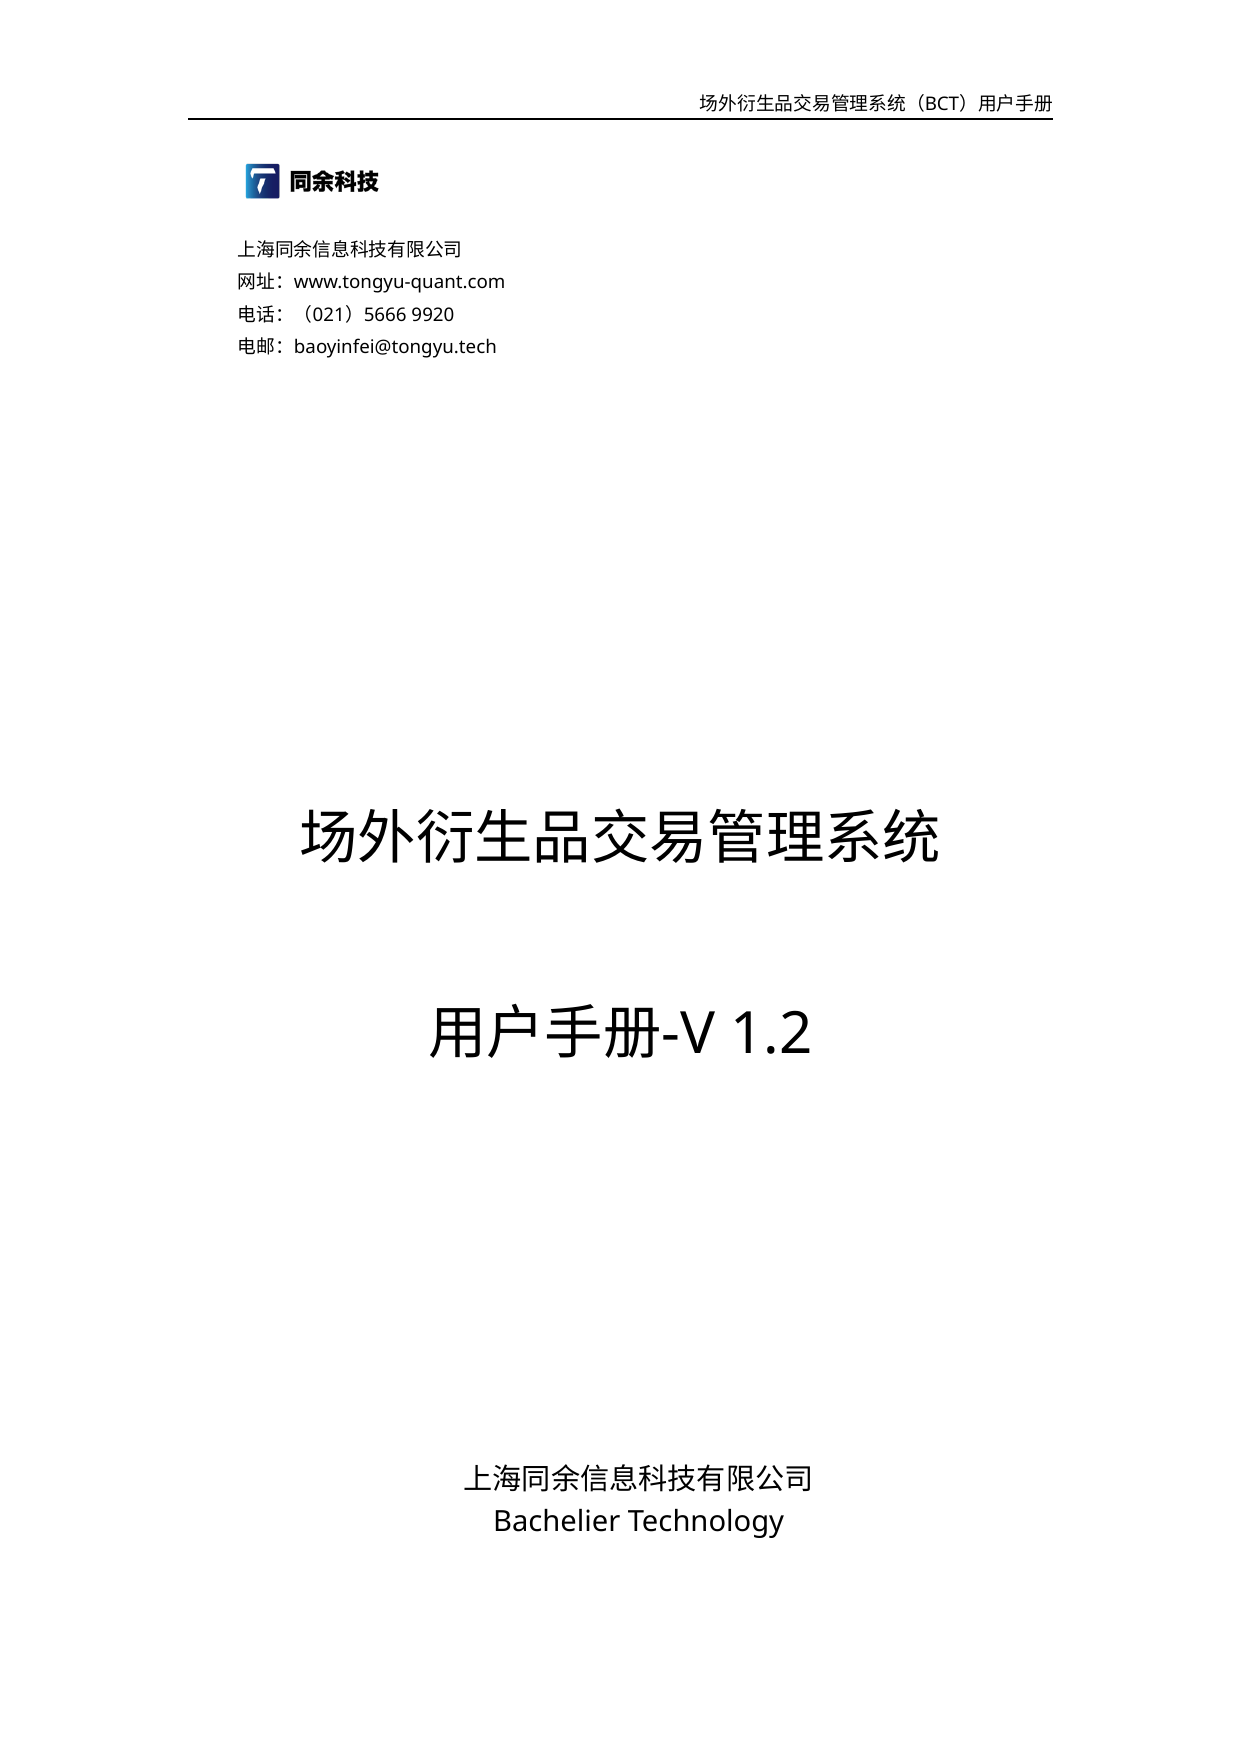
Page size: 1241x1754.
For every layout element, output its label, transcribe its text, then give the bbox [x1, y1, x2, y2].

text 网址：www.tongyu-quant.com [237, 264, 1053, 297]
text 电话：（021）5666 9920 [237, 297, 1053, 329]
text 电邮：baoyinfei@tongyu.tech [237, 329, 1053, 362]
text 上海同余信息科技有限公司 [237, 232, 1053, 264]
text 场外衍生品交易管理系统 [187, 784, 1053, 882]
text 用户手册-V 1.2 [187, 979, 1053, 1077]
picture [231, 150, 392, 210]
